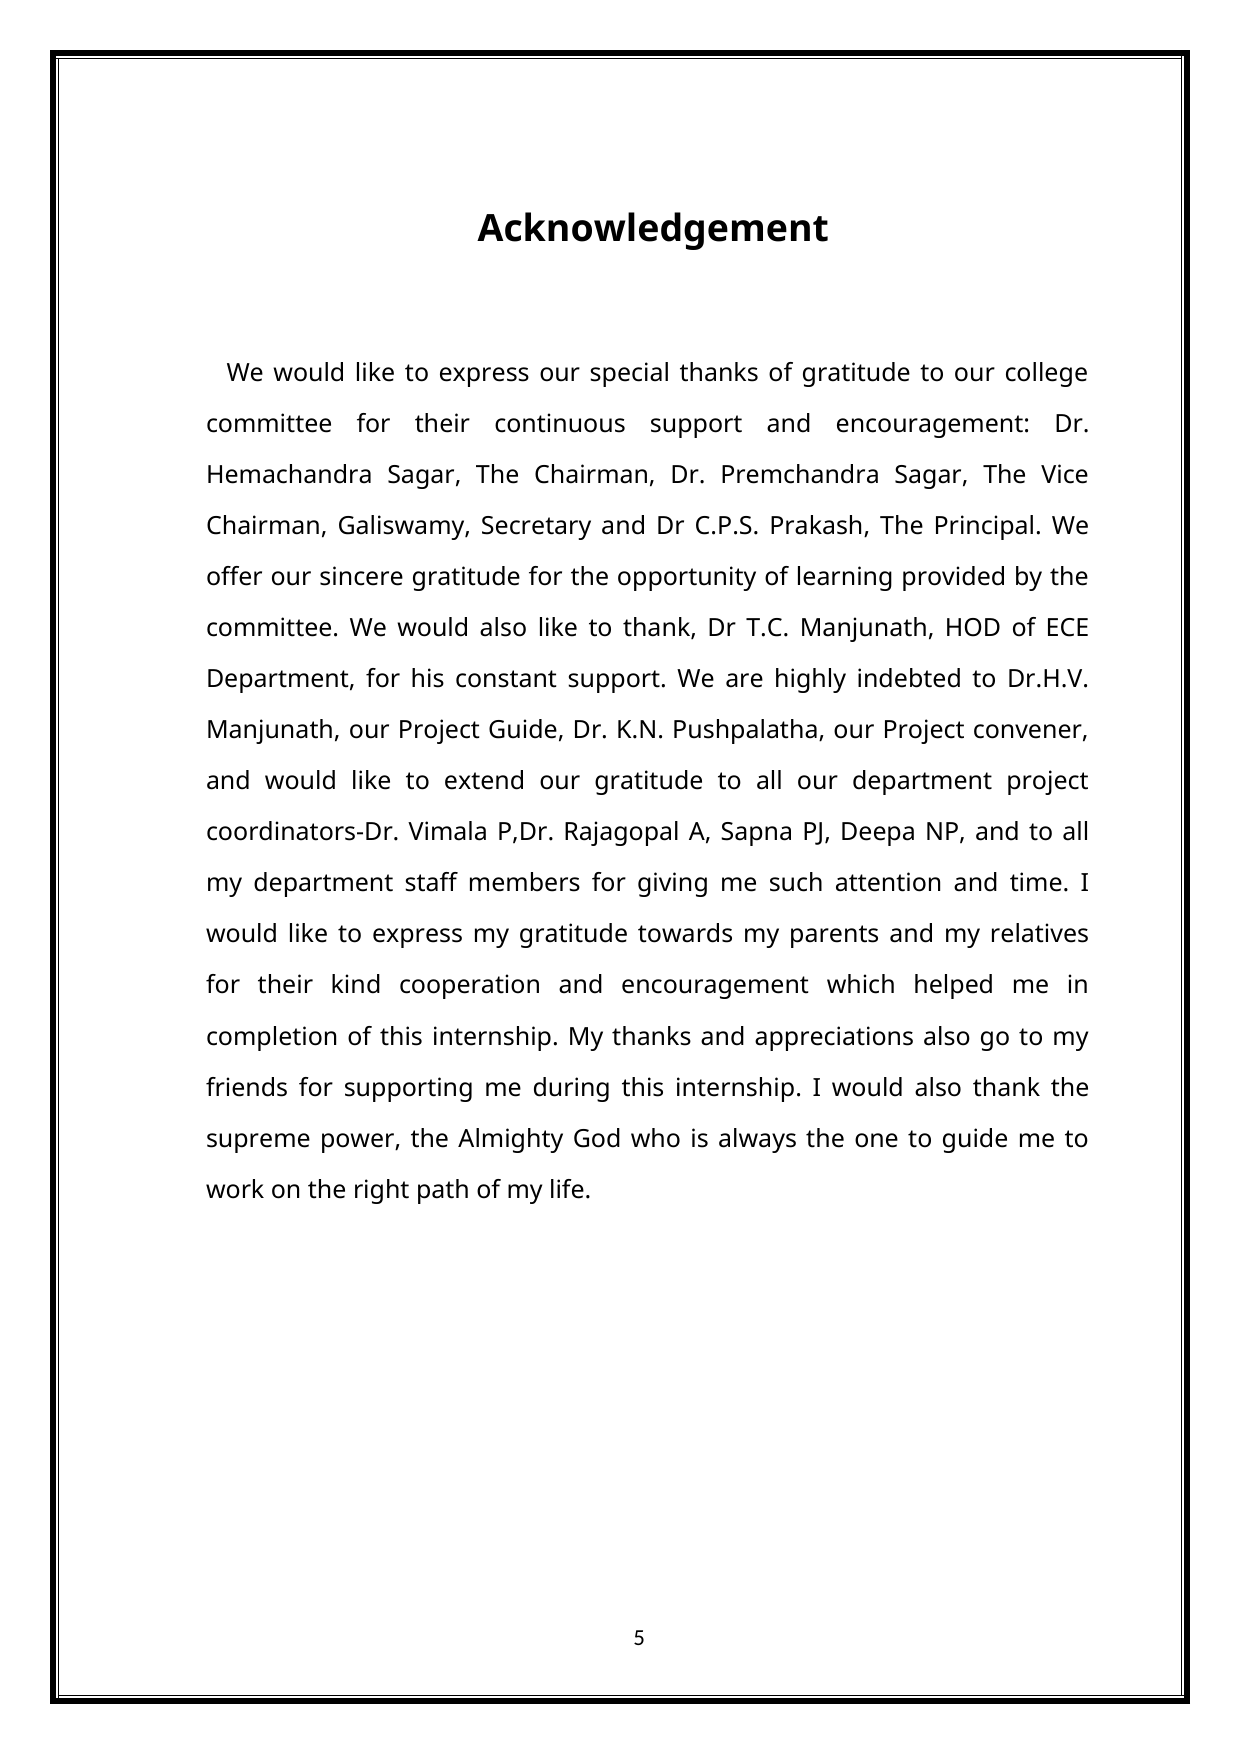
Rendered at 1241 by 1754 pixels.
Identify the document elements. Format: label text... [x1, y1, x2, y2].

text Acknowledgement [412, 201, 1090, 252]
text We would like to express our special thanks of gratitude to our college committee for their continuous support and encouragement: Dr. Hemachandra Sagar, The Chairman, Dr. Premchandra Sagar, The Vice Chairman, Galiswamy, Secretary and Dr C.P.S. Prakash, The Principal. We offer our sincere gratitude for the opportunity of learning provided by the committee. We would also like to thank, Dr T.C. Manjunath, HOD of ECE Department, for his constant support. We are highly indebted to Dr.H.V. Manjunath, our Project Guide, Dr. K.N. Pushpalatha, our Project convener, and would like to extend our gratitude to all our department project coordinators-Dr. Vimala P,Dr. Rajagopal A, Sapna PJ, Deepa NP, and to all my department staff members for giving me such attention and time. I would like to express my gratitude towards my parents and my relatives for their kind cooperation and encouragement which helped me in completion of this internship. My thanks and appreciations also go to my friends for supporting me during this internship. I would also thank the supreme power, the Almighty God who is always the one to guide me to work on the right path of my life. [169, 355, 1090, 1205]
